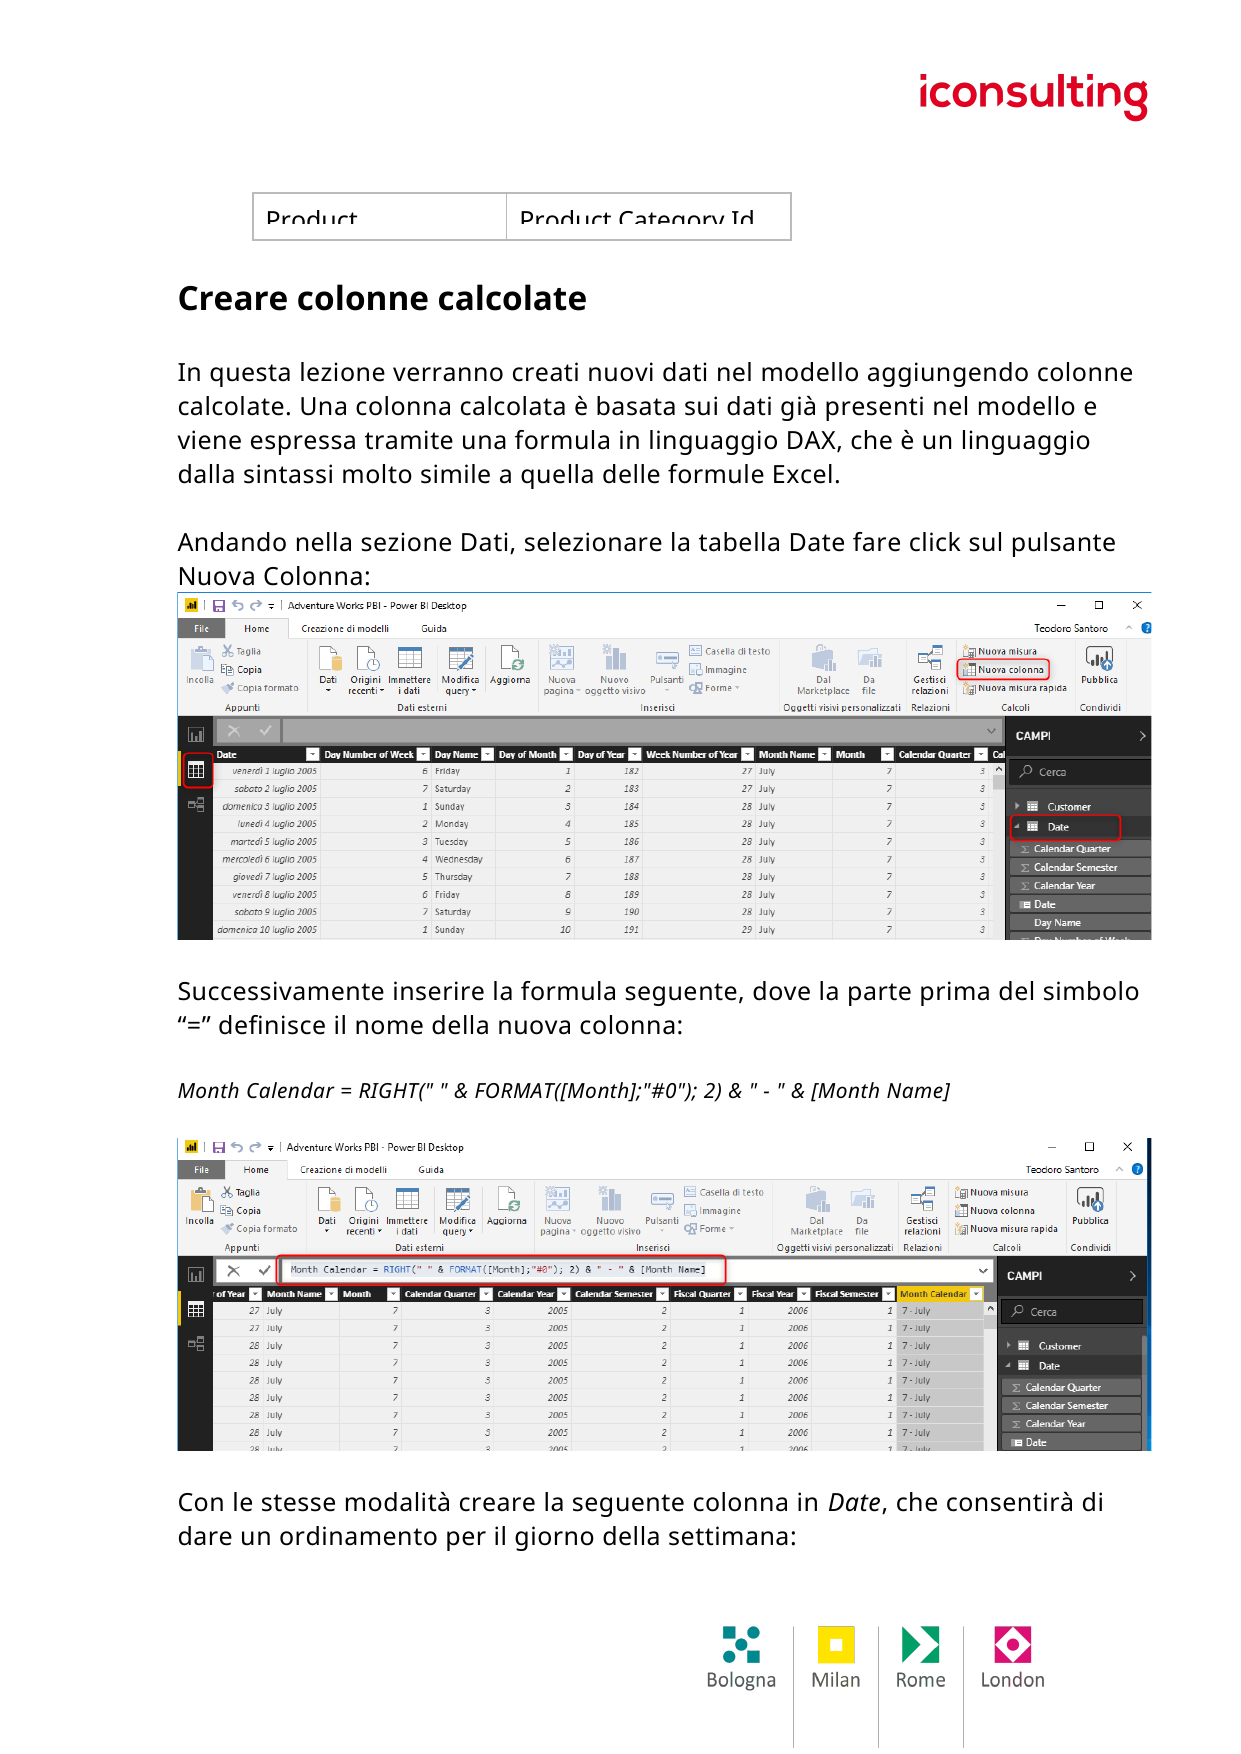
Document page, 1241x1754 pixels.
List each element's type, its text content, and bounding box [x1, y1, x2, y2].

picture [914, 71, 1152, 125]
text In questa lezione verranno creati nuovi dati nel modello aggiungendo colonne calcolate. Una colonna calcolata è basata sui dati già presenti nel modello e viene espressa tramite una formula in linguaggio DAX, che è un linguaggio dalla sintassi molto simile a quella delle formule Excel. [177, 354, 1152, 491]
table_cell Product Category Id [507, 194, 790, 239]
picture [699, 1616, 1053, 1754]
picture [177, 592, 1152, 940]
table_cell Product Subcategory [254, 194, 506, 239]
text Month Calendar = RIGHT(" " & FORMAT([Month];"#0"); 2) & " - " & [Month Name] [177, 1076, 1152, 1104]
text Con le stesse modalità creare la seguente colonna in Date, che consentirà di dare un ordinamento per il giorno della settimana: [177, 1485, 1152, 1553]
text Andando nella sezione Dati, selezionare la tabella Date fare click sul pulsante Nuova Colonna: [177, 525, 1152, 592]
picture [177, 1138, 1152, 1451]
subtitle Creare colonne calcolate [177, 275, 1152, 320]
text Successivamente inserire la formula seguente, dove la parte prima del simbolo “=” definisce il nome della nuova colonna: [177, 974, 1152, 1042]
